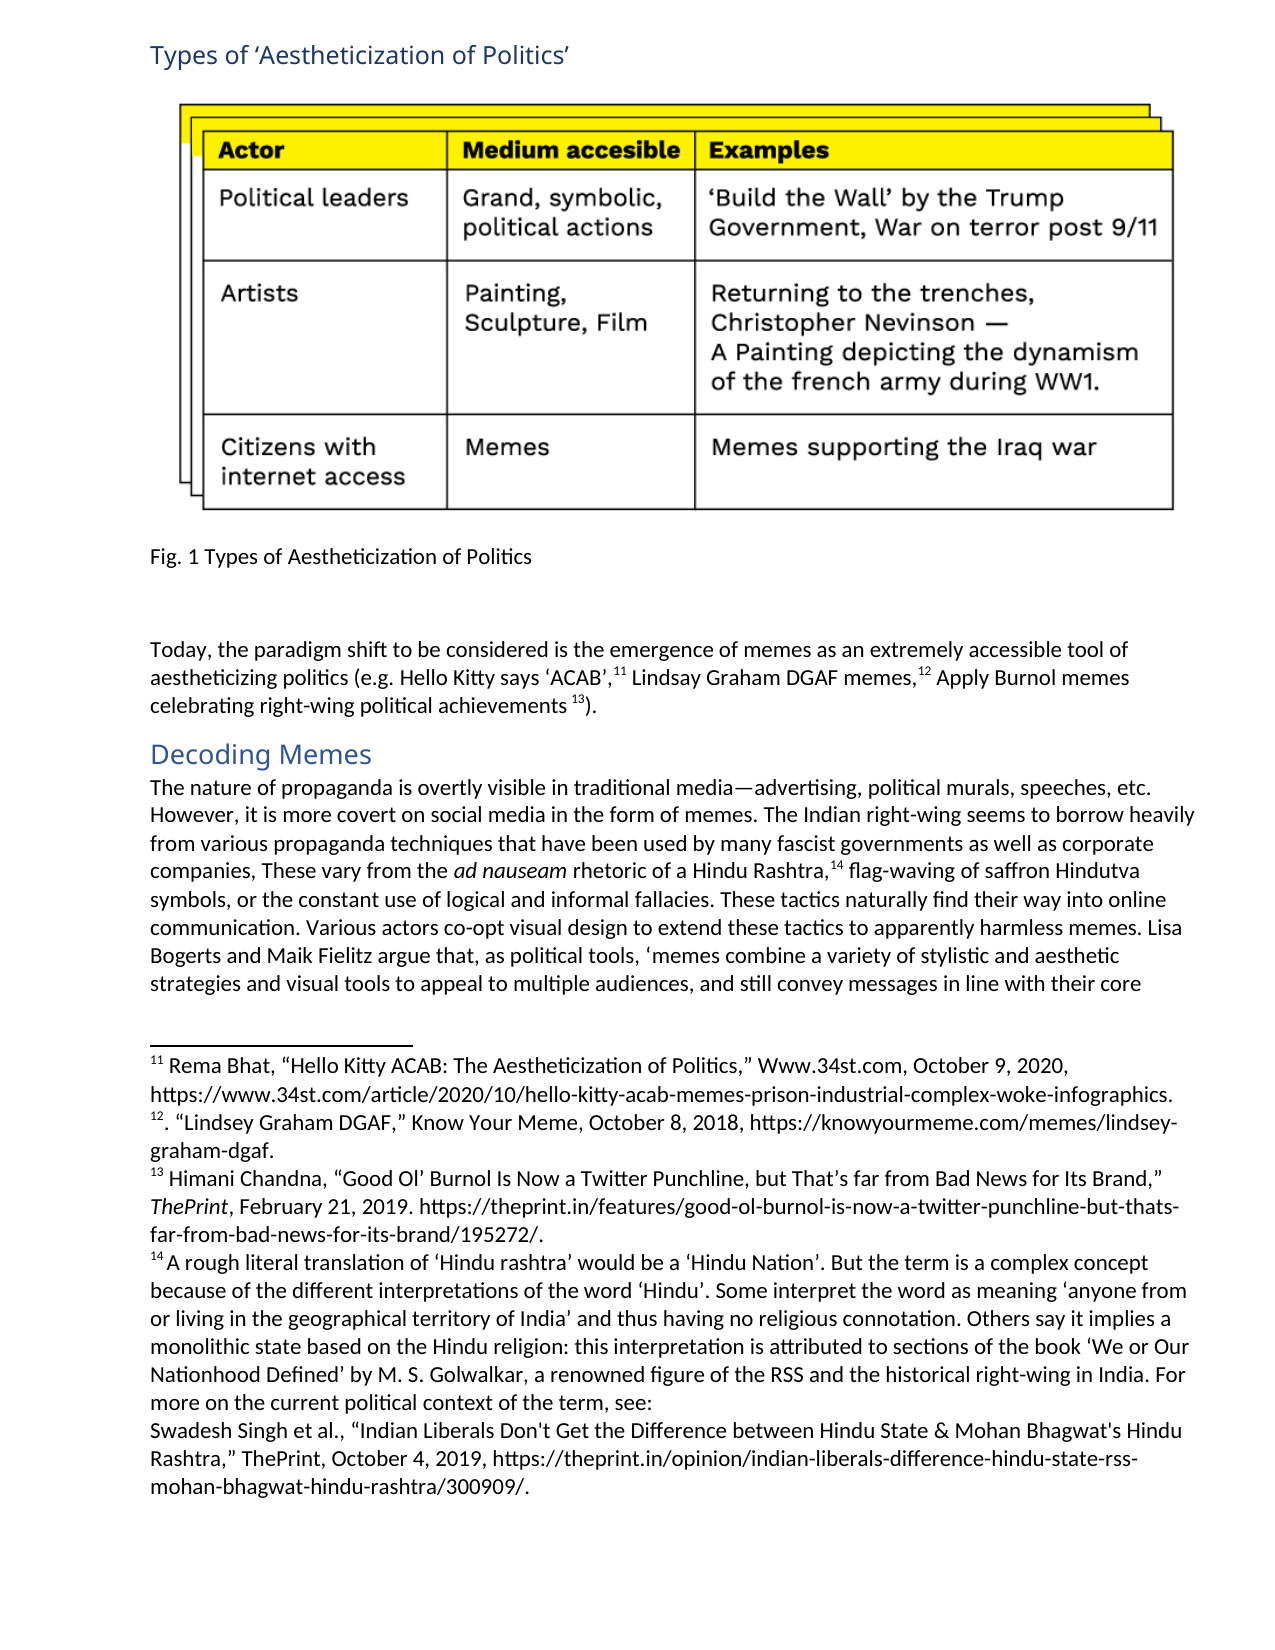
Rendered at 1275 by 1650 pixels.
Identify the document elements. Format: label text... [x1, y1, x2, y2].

subtitle Types of ‘Aestheticization of Politics’ [150, 37, 1200, 71]
text The nature of propaganda is overtly visible in traditional media—advertising, political murals, speeches, etc. However, it is more covert on social media in the form of memes. The Indian right-wing seems to borrow heavily from various propaganda techniques that have been used by many fascist governments as well as corporate companies, These vary from the ad nauseam rhetoric of a Hindu Rashtra, flag-waving of saffron Hindutva symbols, or the constant use of logical and informal fallacies. These tactics naturally find their way into online communication. Various actors co-opt visual design to extend these tactics to apparently harmless memes. Lisa Bogerts and Maik Fielitz argue that, as political tools, ‘memes combine a variety of stylistic and aesthetic strategies and visual tools to appeal to multiple audiences, and still convey messages in line with their core ideological far-right beliefs’. In the same study, they also state that ‘Since the far-right, too, has undergone a process of (post-)modernization, it must be regarded as closely intertwined with post-modern (youth) cultures who express themselves creatively and often ironically on social media.’ Virality defeats veracity, and one of the key ingredients of this fact-defying virality is its visuality. [150, 773, 1200, 997]
text Fig. 1 Types of Aestheticization of Politics [150, 543, 1200, 570]
text Today, the paradigm shift to be considered is the emergence of memes as an extremely accessible tool of aestheticizing politics (e.g. Hello Kitty says ‘ACAB’, Lindsay Graham DGAF memes, Apply Burnol memes celebrating right-wing political achievements ). [150, 635, 1200, 719]
subtitle Decoding Memes [150, 736, 1200, 773]
picture [150, 71, 1200, 543]
